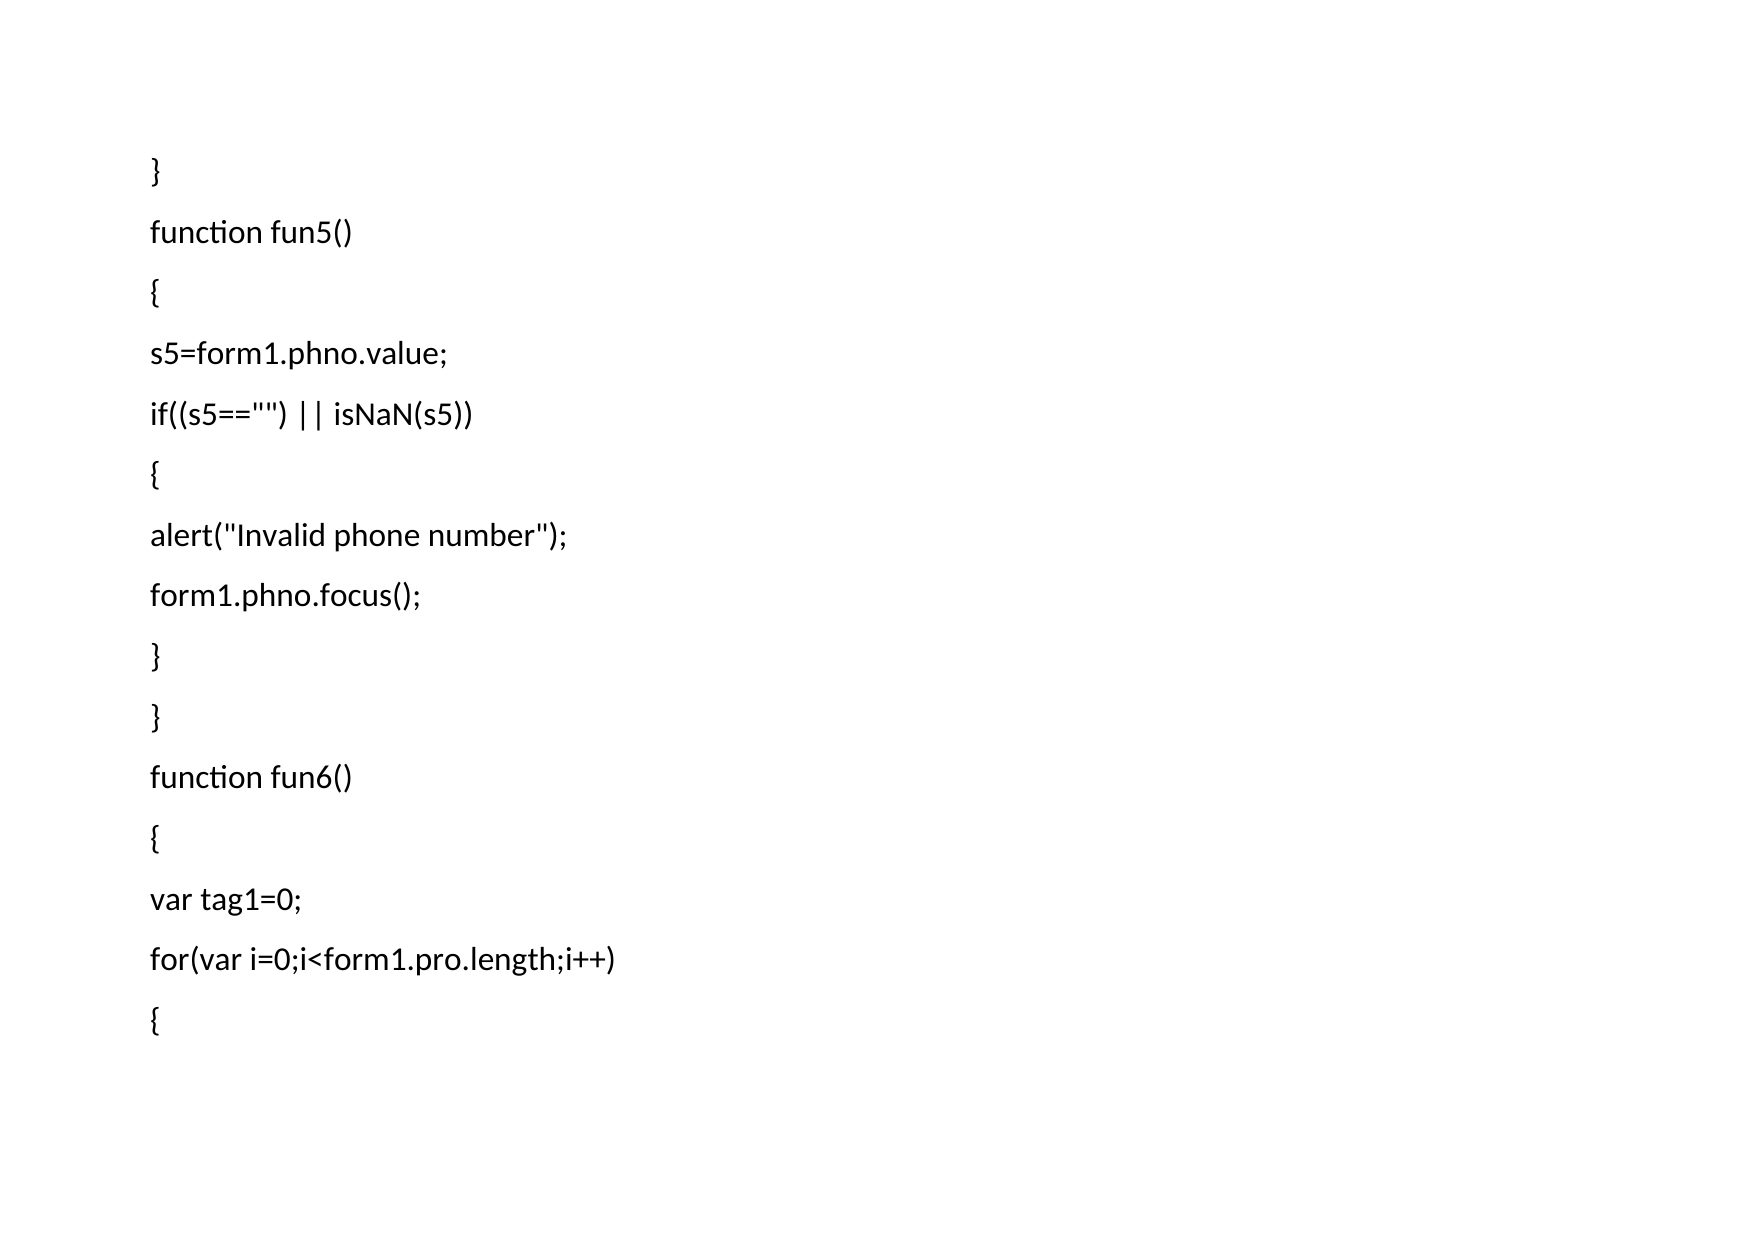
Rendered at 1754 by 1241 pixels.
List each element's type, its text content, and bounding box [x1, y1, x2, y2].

text s5=form1.phno.value; [150, 332, 1604, 373]
text } [150, 150, 1604, 191]
text { [150, 453, 1604, 494]
text var tag1=0; [150, 877, 1604, 918]
text { [150, 999, 1604, 1039]
text } [150, 635, 1604, 676]
text form1.phno.focus(); [150, 574, 1604, 615]
text function fun5() [150, 211, 1604, 251]
text { [150, 271, 1604, 312]
text if((s5=="") || isNaN(s5)) [150, 392, 1604, 433]
text for(var i=0;i<form1.pro.length;i++) [150, 938, 1604, 979]
text { [150, 817, 1604, 858]
text alert("Invalid phone number"); [150, 514, 1604, 554]
text } [150, 696, 1604, 736]
text function fun6() [150, 756, 1604, 797]
